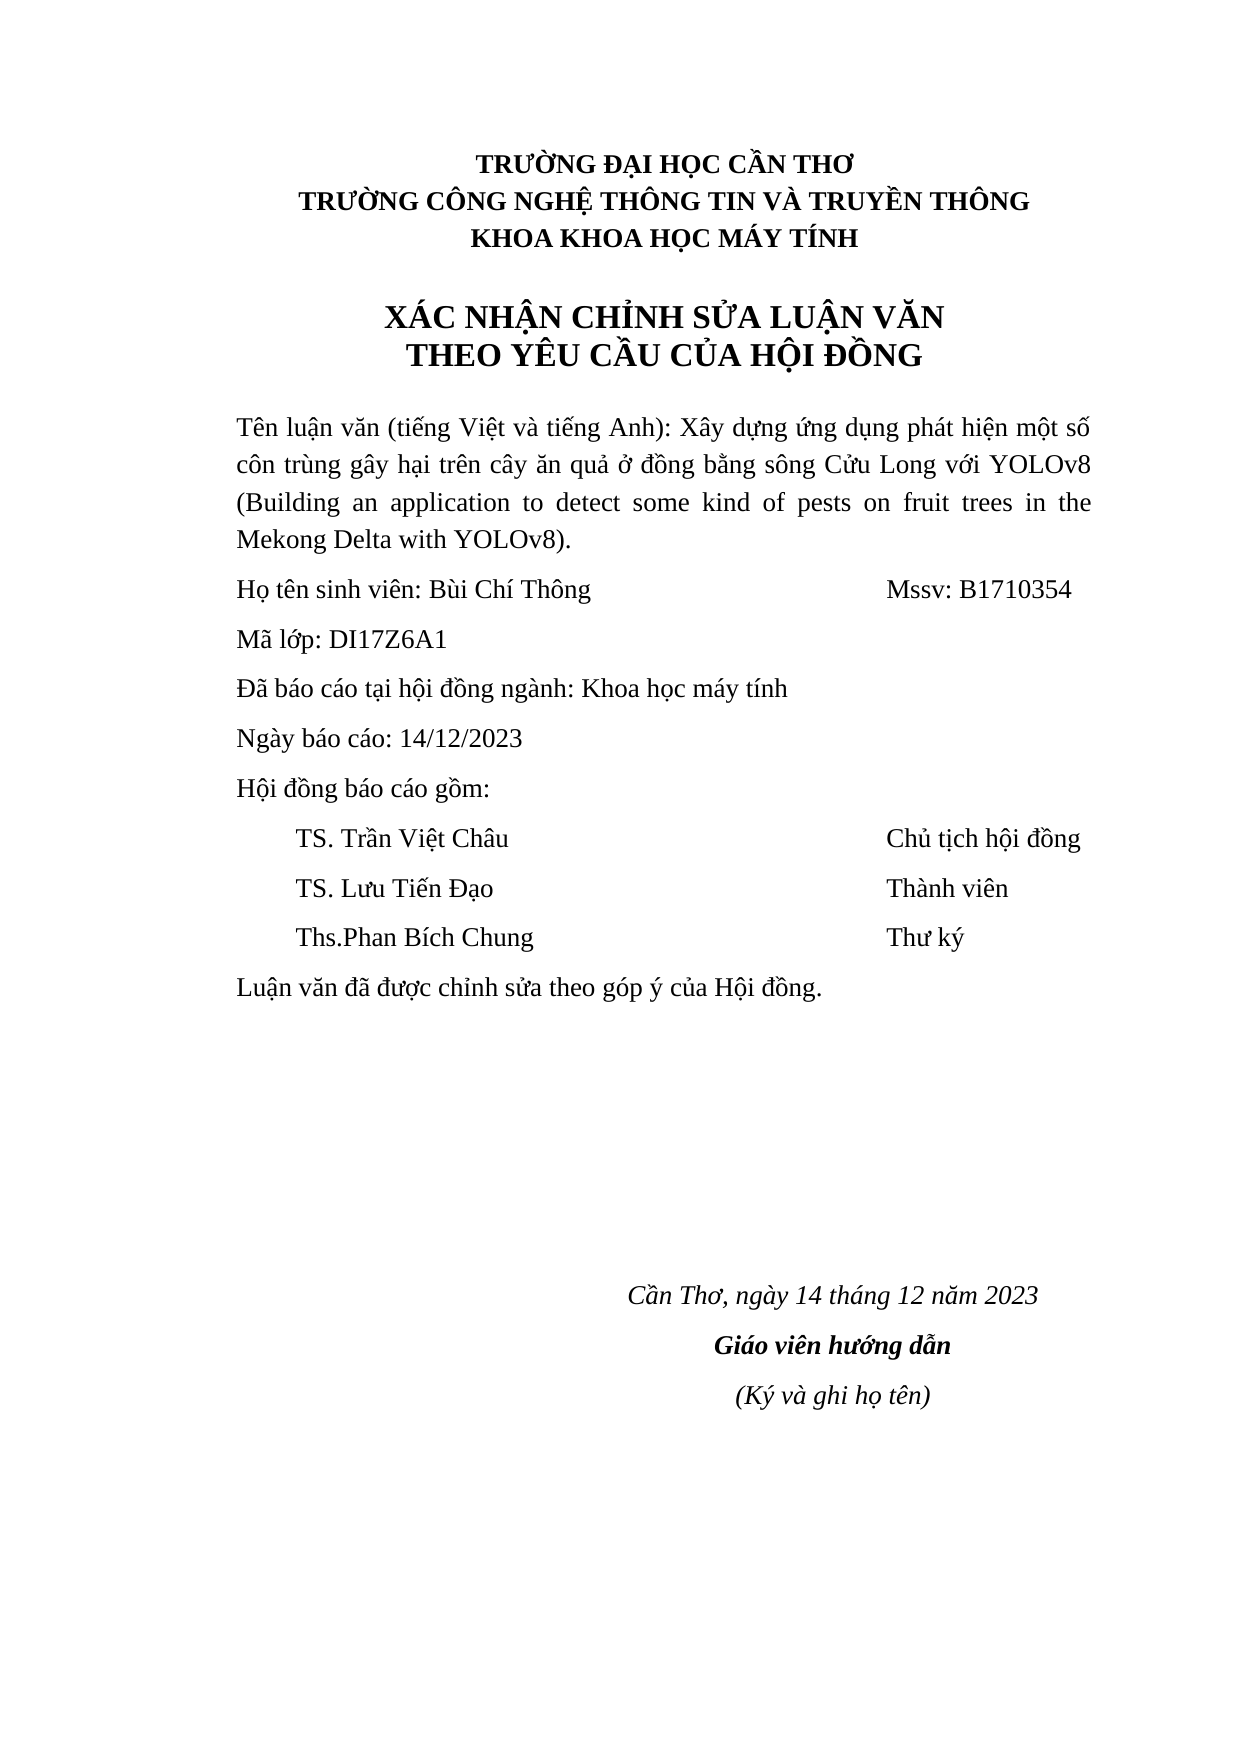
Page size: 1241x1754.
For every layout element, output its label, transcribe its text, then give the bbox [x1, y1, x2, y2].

text THEO YÊU CẦU CỦA HỘI ĐỒNG [236, 335, 1092, 374]
text TRƯỜNG ĐẠI HỌC CẦN THƠ [236, 148, 1092, 179]
text TS. Trần Việt Châu Chủ tịch hội đồng [295, 822, 1092, 853]
text XÁC NHẬN CHỈNH SỬA LUẬN VĂN [236, 297, 1092, 335]
text Họ tên sinh viên: Bùi Chí Thông Mssv: B1710354 [236, 573, 1092, 604]
text Ths.Phan Bích Chung Thư ký [295, 921, 1092, 953]
text Mã lớp: DI17Z6A1 [236, 623, 1092, 654]
text Đã báo cáo tại hội đồng ngành: Khoa học máy tính [236, 672, 1092, 704]
text Tên luận văn (tiếng Việt và tiếng Anh): Xây dựng ứng dụng phát hiện một số côn trùng gây hại trên cây ăn quả ở đồng bằng sông Cửu Long với YOLOv8 (Building an application to detect some kind of pests on fruit trees in the Mekong Delta with YOLOv8). [236, 411, 1092, 554]
text Ngày báo cáo: 14/12/2023 [236, 722, 1092, 753]
text TRƯỜNG CÔNG NGHỆ THÔNG TIN VÀ TRUYỀN THÔNG [236, 185, 1092, 216]
text Hội đồng báo cáo gồm: [236, 772, 1092, 803]
text TS. Lưu Tiến Đạo Thành viên [295, 872, 1092, 903]
text KHOA KHOA HỌC MÁY TÍNH [236, 222, 1092, 253]
text Luận văn đã được chỉnh sửa theo góp ý của Hội đồng. [236, 971, 1092, 1002]
